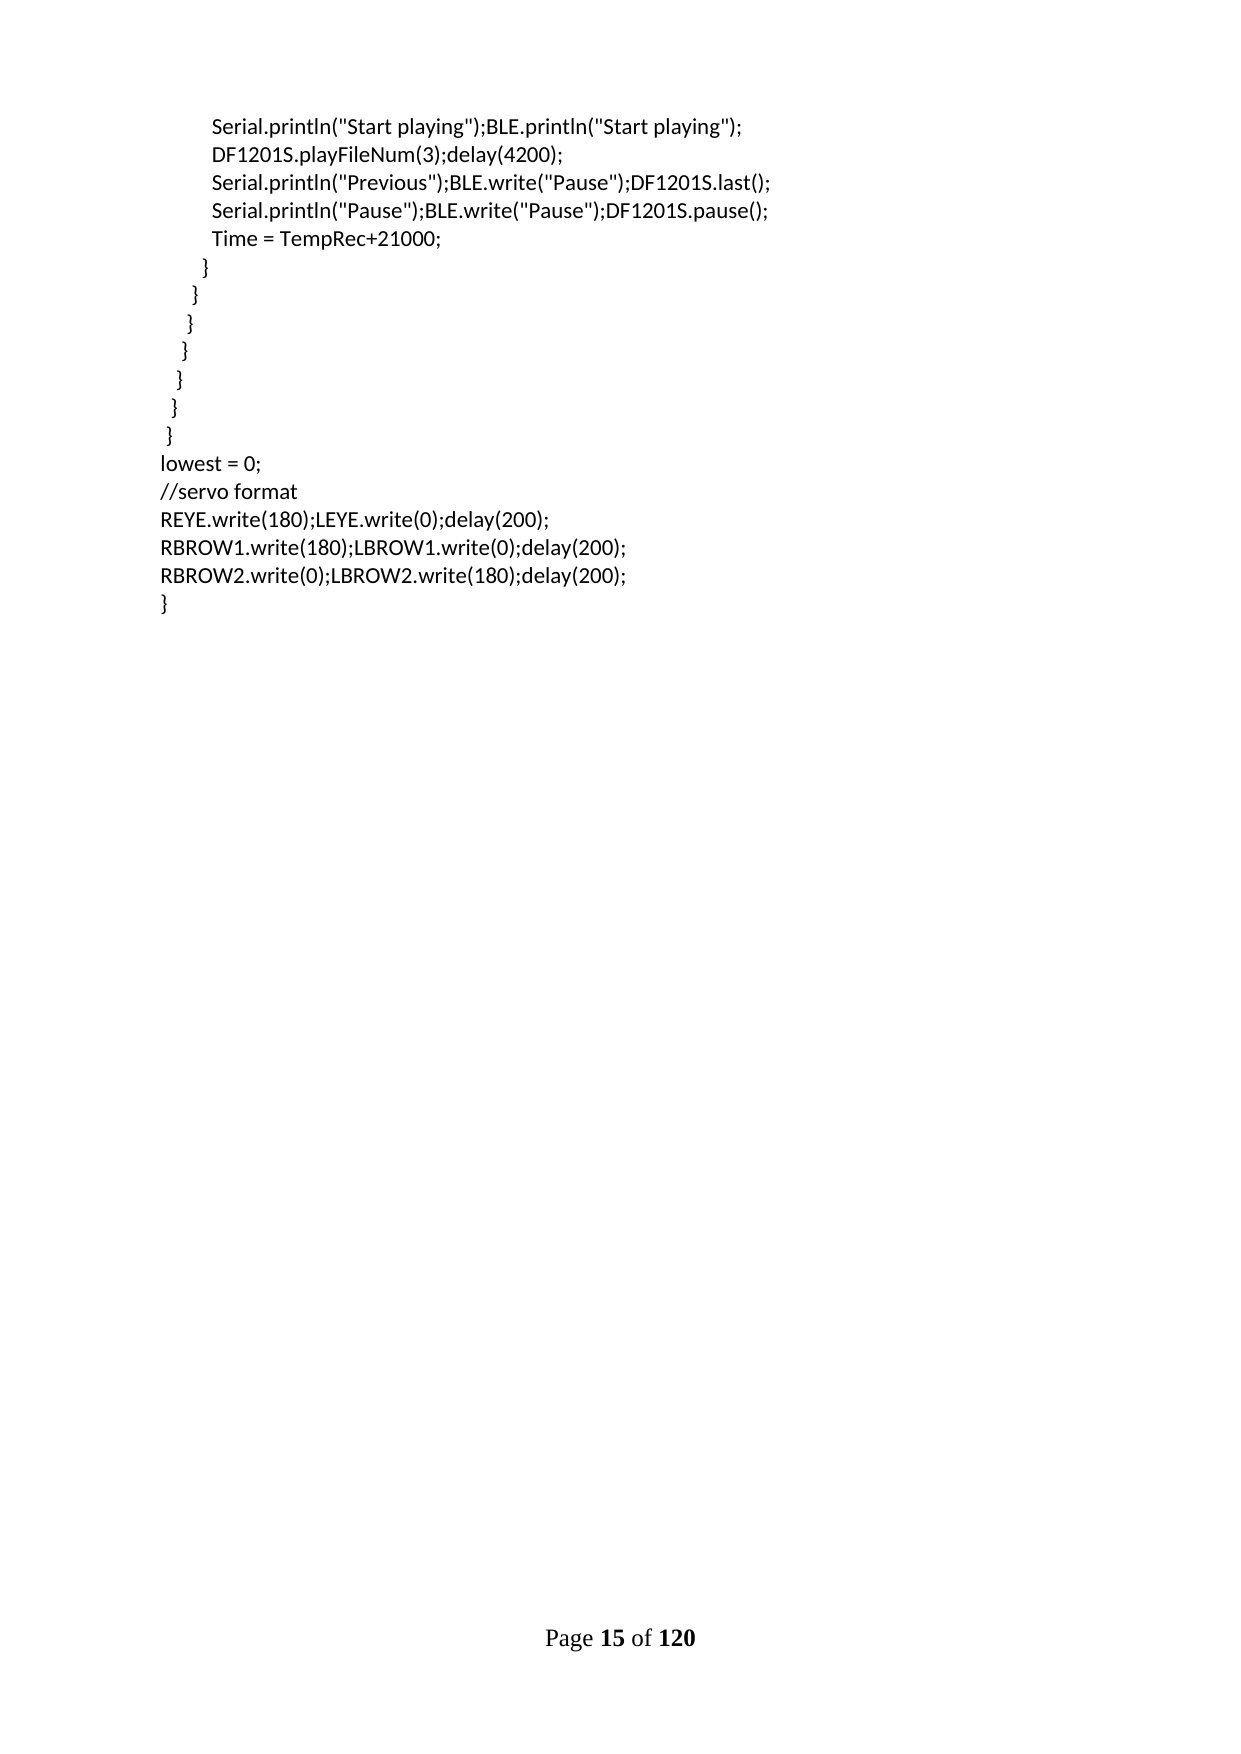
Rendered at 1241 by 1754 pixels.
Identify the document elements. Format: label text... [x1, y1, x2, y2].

text } [150, 281, 1090, 309]
text RBROW1.write(180);LBROW1.write(0);delay(200); [150, 533, 1090, 561]
text DF1201S.playFileNum(3);delay(4200); [150, 141, 1090, 168]
text } [150, 309, 1090, 337]
text } [150, 337, 1090, 365]
text } [150, 253, 1090, 281]
text RBROW2.write(0);LBROW2.write(180);delay(200); [150, 561, 1090, 589]
text REYE.write(180);LEYE.write(0);delay(200); [150, 505, 1090, 533]
text //servo format [150, 477, 1090, 505]
text Time = TempRec+21000; [150, 224, 1090, 253]
text Serial.println("Pause");BLE.write("Pause");DF1201S.pause(); [150, 197, 1090, 224]
text } [150, 365, 1090, 393]
text Serial.println("Start playing");BLE.println("Start playing"); [150, 112, 1090, 141]
text } [150, 393, 1090, 421]
text lowest = 0; [150, 449, 1090, 477]
text } [150, 589, 1090, 617]
text Serial.println("Previous");BLE.write("Pause");DF1201S.last(); [150, 168, 1090, 197]
text } [150, 421, 1090, 449]
